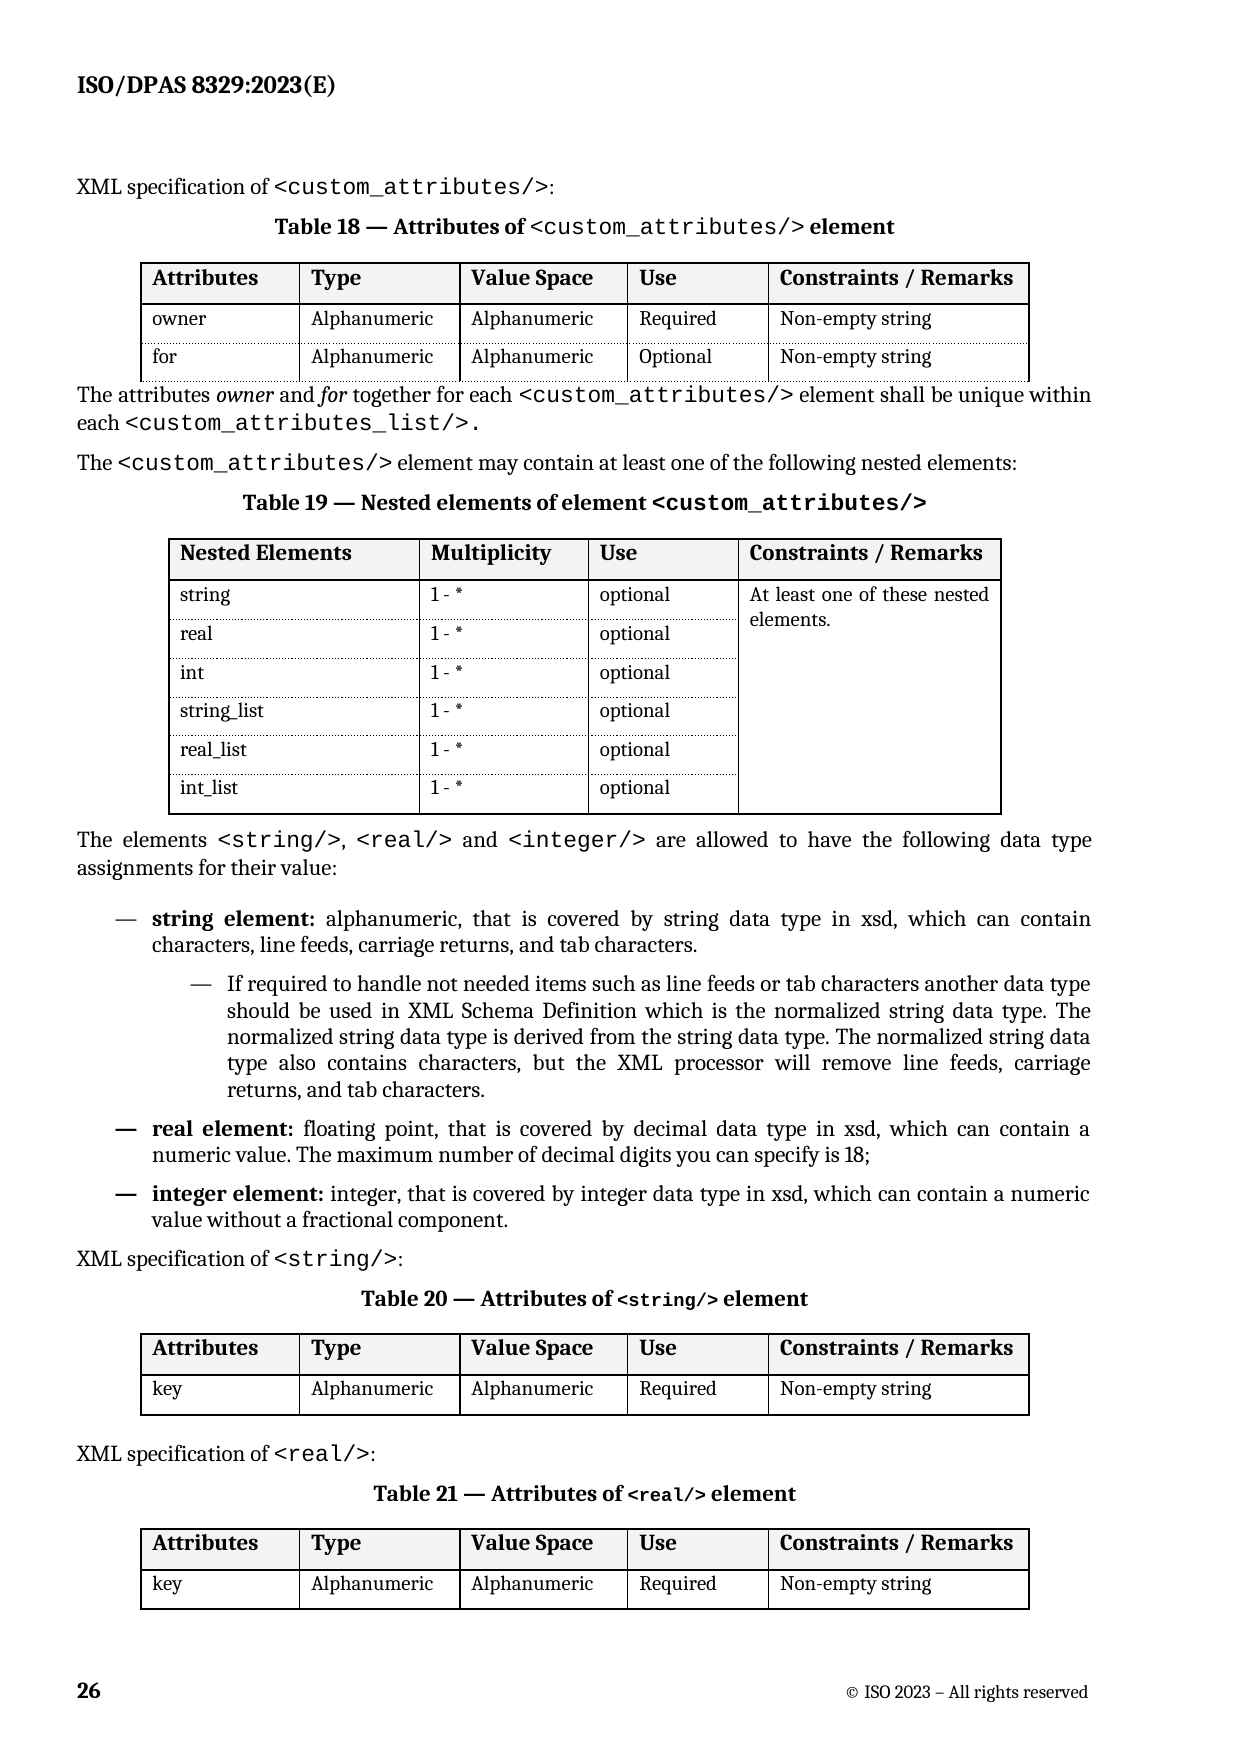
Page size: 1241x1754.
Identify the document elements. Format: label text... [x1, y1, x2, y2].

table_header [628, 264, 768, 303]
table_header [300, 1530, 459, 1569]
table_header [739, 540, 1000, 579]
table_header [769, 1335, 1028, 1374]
list real element: floating point, that is covered by decimal data type in xsd, which can contain a numeric value. The maximum number of decimal digits you can specify is 18; [114, 1115, 1092, 1168]
text The elements <string/>, <real/> and <integer/> are allowed to have the following data type assignments for their value: [77, 827, 1092, 881]
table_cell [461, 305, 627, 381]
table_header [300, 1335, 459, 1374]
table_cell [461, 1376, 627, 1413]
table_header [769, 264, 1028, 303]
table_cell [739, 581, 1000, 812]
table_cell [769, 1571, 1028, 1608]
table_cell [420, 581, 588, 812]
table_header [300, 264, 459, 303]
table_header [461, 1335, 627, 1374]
text XML specification of <string/>: [77, 1246, 1092, 1273]
list string element: alphanumeric, that is covered by string data type in xsd, which can contain characters, line feeds, carriage returns, and tab characters. [114, 906, 1092, 958]
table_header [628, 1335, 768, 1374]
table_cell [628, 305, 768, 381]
text XML specification of <custom_attributes/>: [77, 174, 1092, 201]
list integer element: integer, that is covered by integer data type in xsd, which can contain a numeric value without a fractional component. [114, 1181, 1092, 1233]
text Table 21 — Attributes of <real/> element [77, 1481, 1092, 1507]
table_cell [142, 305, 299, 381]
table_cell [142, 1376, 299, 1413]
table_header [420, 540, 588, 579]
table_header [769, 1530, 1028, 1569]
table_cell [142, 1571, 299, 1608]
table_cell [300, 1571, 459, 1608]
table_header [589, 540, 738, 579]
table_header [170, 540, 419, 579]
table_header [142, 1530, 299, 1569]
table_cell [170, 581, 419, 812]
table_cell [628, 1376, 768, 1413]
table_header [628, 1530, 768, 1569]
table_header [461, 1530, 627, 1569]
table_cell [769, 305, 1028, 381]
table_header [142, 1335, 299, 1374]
text Table 19 — Nested elements of element <custom_attributes/> [77, 490, 1092, 517]
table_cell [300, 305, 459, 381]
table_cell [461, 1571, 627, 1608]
text Table 20 — Attributes of <string/> element [77, 1286, 1092, 1312]
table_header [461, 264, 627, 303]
text The attributes owner and for together for each <custom_attributes/> element shall be unique within each <custom_attributes_list/>. [77, 382, 1092, 437]
list If required to handle not needed items such as line feeds or tab characters another data type should be used in XML Schema Definition which is the normalized string data type. The normalized string data type is derived from the string data type. The normalized string data type also contains characters, but the XML processor will remove line feeds, carriage returns, and tab characters. [189, 971, 1092, 1103]
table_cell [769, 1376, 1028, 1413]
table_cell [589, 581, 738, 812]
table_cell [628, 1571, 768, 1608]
text XML specification of <real/>: [77, 1441, 1092, 1468]
text The <custom_attributes/> element may contain at least one of the following nested elements: [77, 450, 1092, 477]
text Table 18 — Attributes of <custom_attributes/> element [77, 214, 1092, 241]
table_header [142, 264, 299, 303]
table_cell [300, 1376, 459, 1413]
